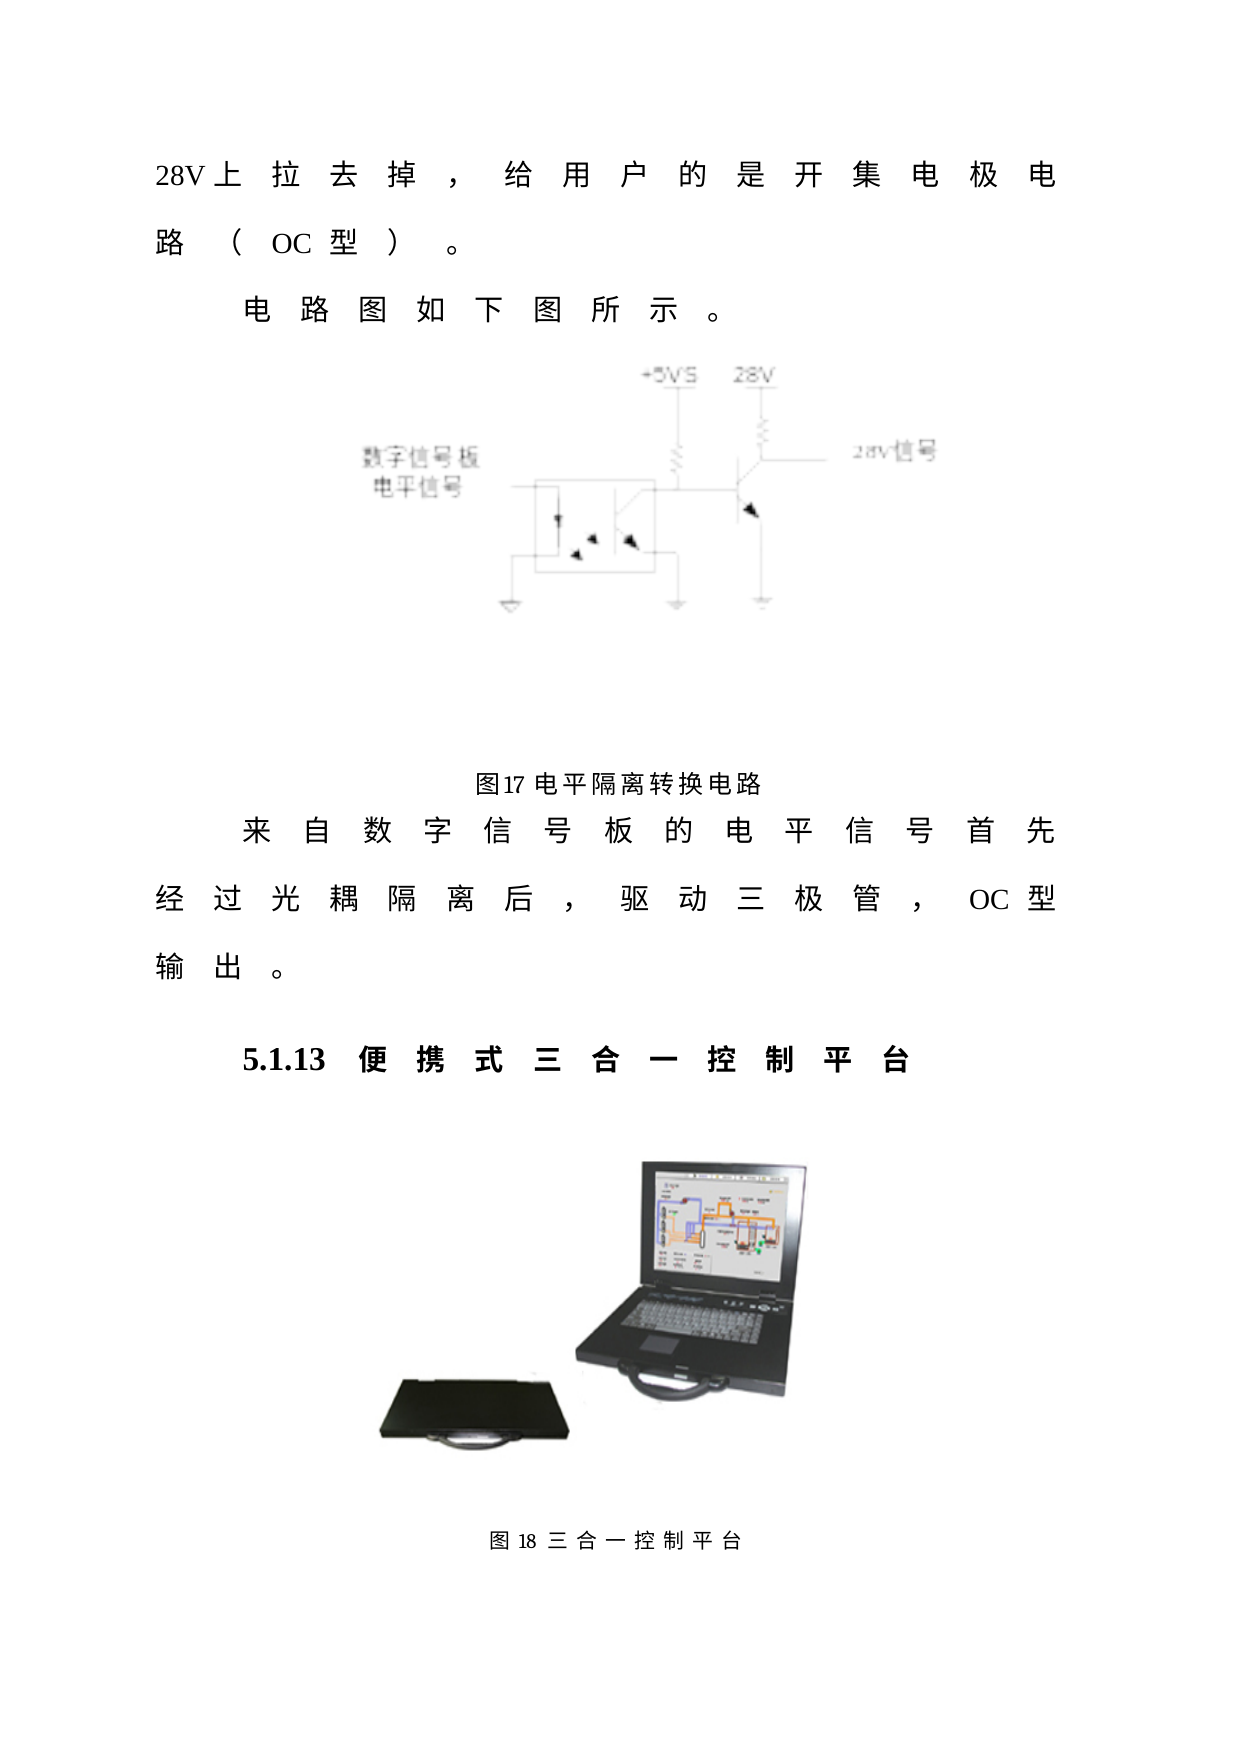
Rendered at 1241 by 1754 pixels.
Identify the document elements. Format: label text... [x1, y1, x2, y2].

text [155, 150, 1085, 264]
text 图17电平隔离转换电路 [155, 760, 1085, 806]
picture [344, 1124, 881, 1501]
text 来自数字信号板的电平信号首先经过光耦隔离后，驱动三极管，OC型输出。 [155, 806, 1085, 987]
text 电路图如下图所示。 [155, 285, 1085, 330]
text 图18三合一控制平台 [155, 1517, 1085, 1562]
subtitle 便携式三合一控制平台 [230, 1035, 1085, 1081]
